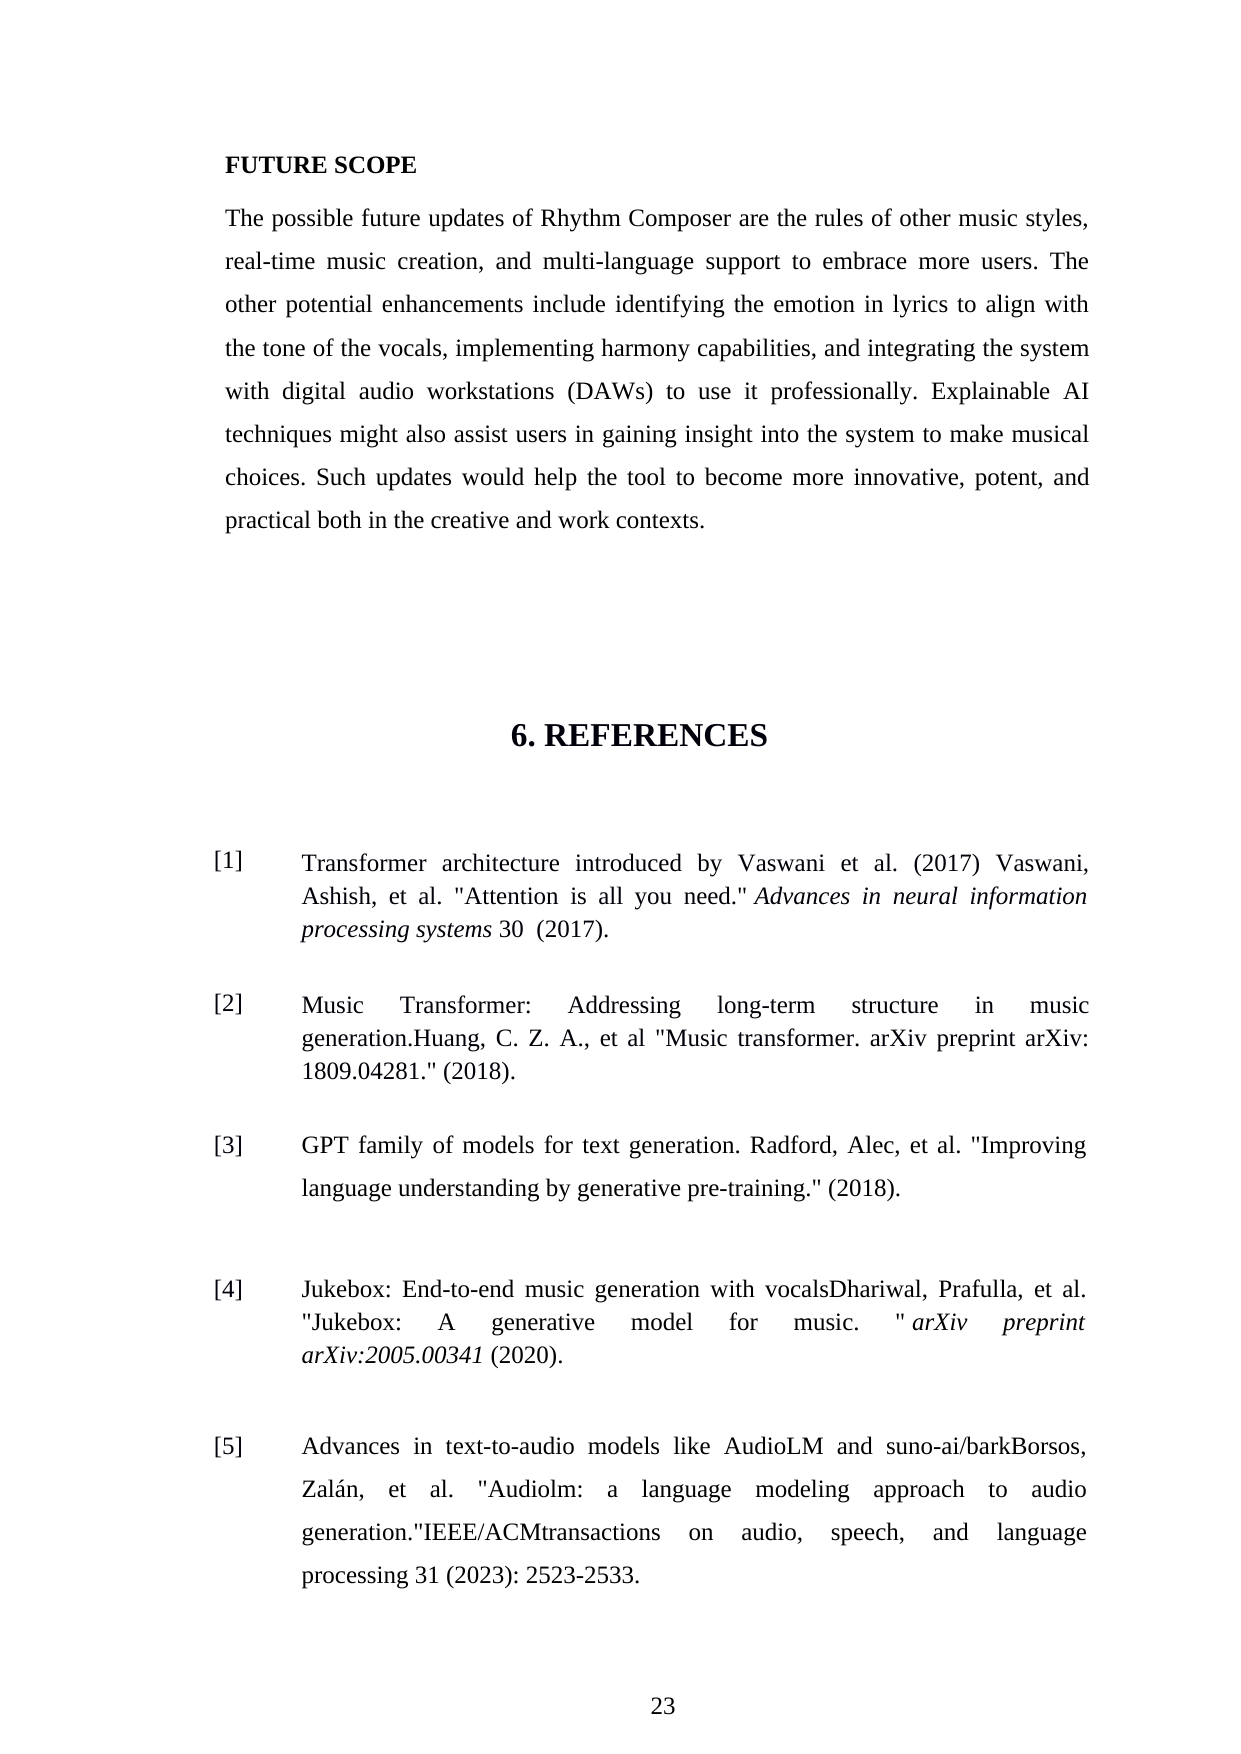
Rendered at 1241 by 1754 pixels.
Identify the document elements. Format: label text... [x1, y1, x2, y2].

text The possible future updates of Rhythm Composer are the rules of other music styles, real-time music creation, and multi-language support to embrace more users. The other potential enhancements include identifying the emotion in lyrics to align with the tone of the vocals, implementing harmony capabilities, and integrating the system with digital audio workstations (DAWs) to use it professionally. Explainable AI techniques might also assist users in gaining insight into the system to make musical choices. Such updates would help the tool to become more innovative, potent, and practical both in the creative and work contexts. [225, 203, 1090, 534]
table_cell Music Transformer: Addressing long-term structure in music generation.Huang, C. Z. A., et al "Music transformer. arXiv preprint arXiv: 1809.04281." (2018). [290, 980, 1101, 1122]
table_cell [5] [192, 1424, 290, 1603]
table_cell GPT family of models for text generation. Radford, Alec, et al. "Improving language understanding by generative pre-training." (2018). [290, 1122, 1101, 1267]
text 6. REFERENCES [188, 715, 1090, 754]
table_header [1] [192, 838, 290, 980]
text FUTURE SCOPE [225, 150, 1090, 179]
table_header Transformer architecture introduced by Vaswani et al. (2017) Vaswani, Ashish, et al. "Attention is all you need." Advances in neural information processing systems 30 (2017). [290, 838, 1101, 980]
table_cell Advances in text-to-audio models like AudioLM and suno-ai/barkBorsos, Zalán, et al. "Audiolm: a language modeling approach to audio generation."IEEE/ACMtransactions on audio, speech, and language processing 31 (2023): 2523-2533. [290, 1424, 1101, 1603]
table_cell [2] [192, 980, 290, 1122]
table_cell Jukebox: End-to-end music generation with vocalsDhariwal, Prafulla, et al. "Jukebox: A generative model for music. " arXiv preprint arXiv:2005.00341 (2020). [290, 1267, 1101, 1424]
table_cell [3] [192, 1122, 290, 1267]
table_cell [4] [192, 1267, 290, 1424]
